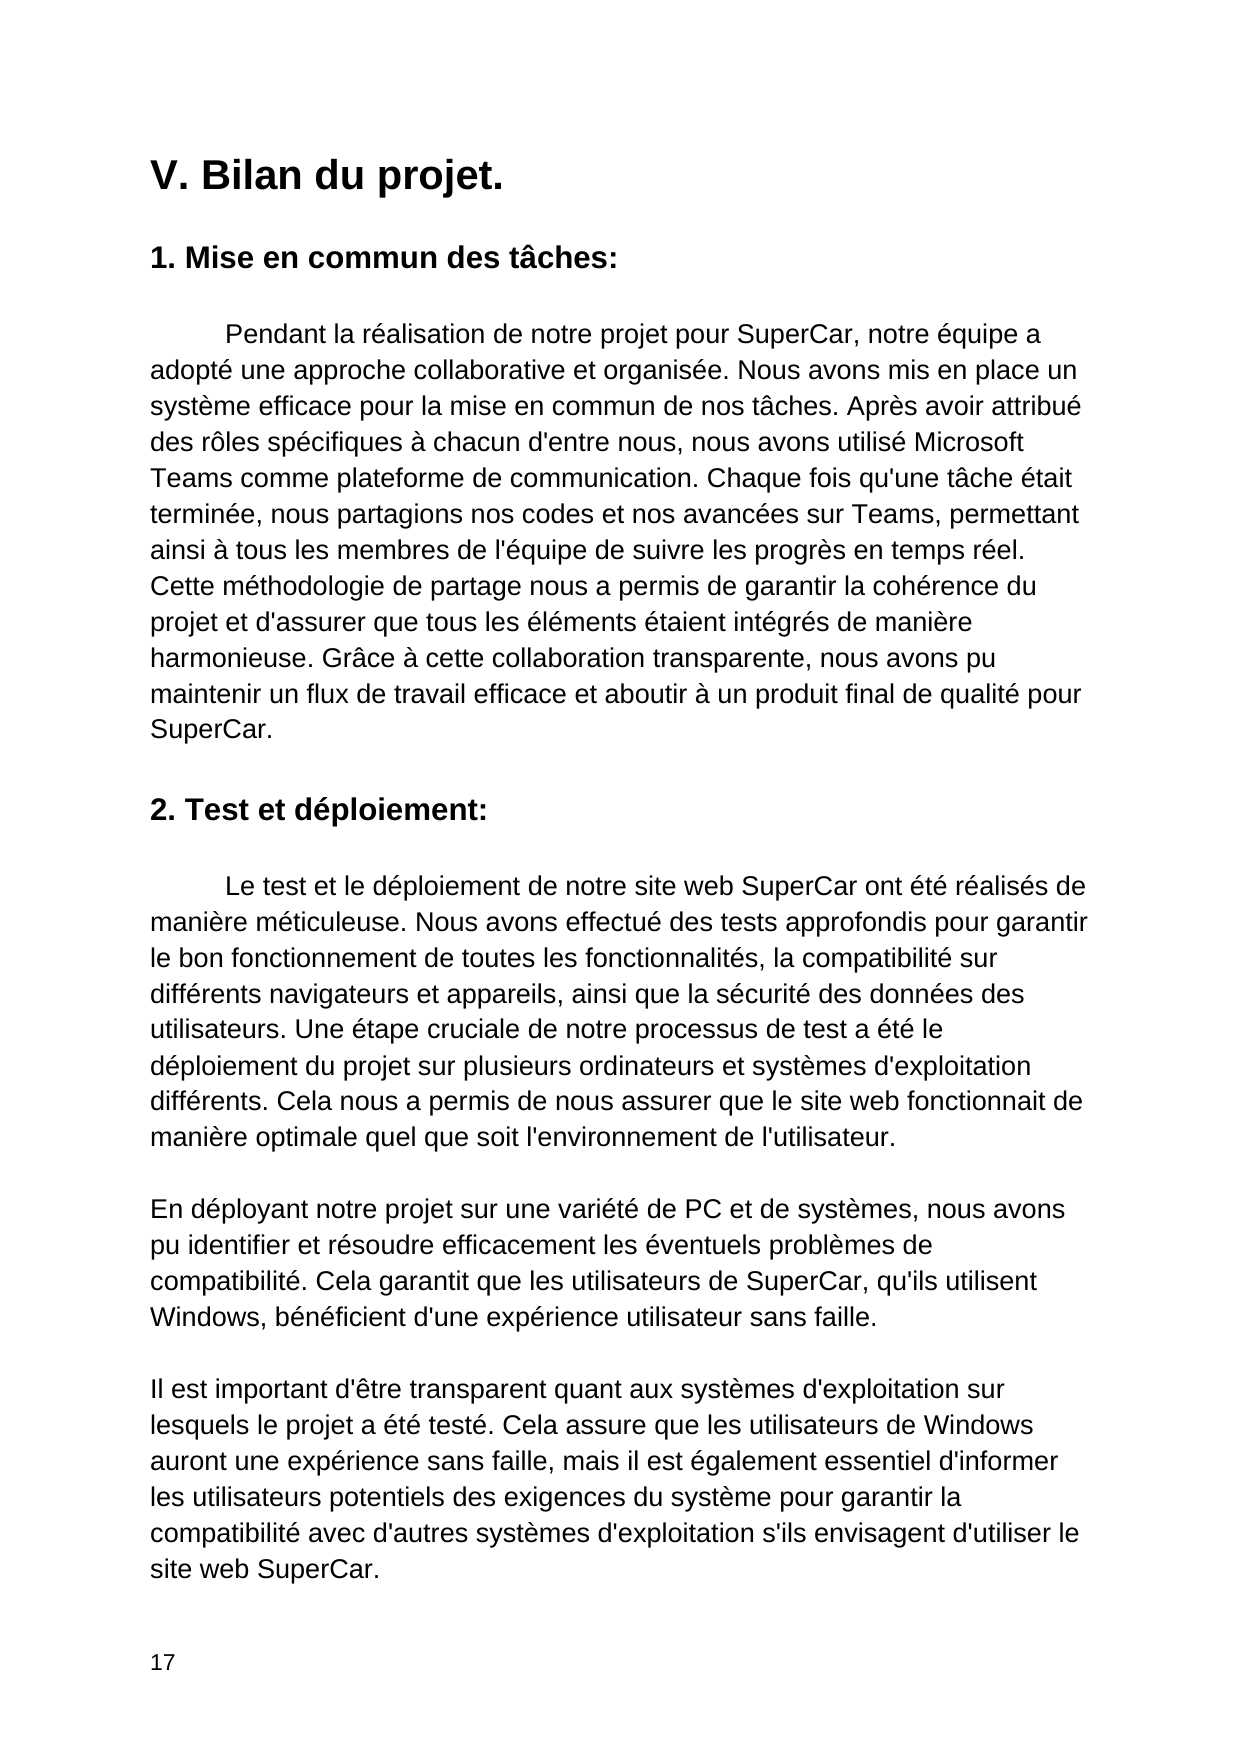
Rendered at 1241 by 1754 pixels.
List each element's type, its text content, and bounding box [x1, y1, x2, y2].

subtitle 2. Test et déploiement: [150, 791, 1090, 827]
subtitle 1. Mise en commun des tâches: [150, 239, 1090, 276]
text Il est important d'être transparent quant aux systèmes d'exploitation sur lesquels le projet a été testé. Cela assure que les utilisateurs de Windows auront une expérience sans faille, mais il est également essentiel d'informer les utilisateurs potentiels des exigences du système pour garantir la compatibilité avec d'autres systèmes d'exploitation s'ils envisagent d'utiliser le site web SuperCar. [150, 1373, 1090, 1584]
text Pendant la réalisation de notre projet pour SuperCar, notre équipe a adopté une approche collaborative et organisée. Nous avons mis en place un système efficace pour la mise en commun de nos tâches. Après avoir attribué des rôles spécifiques à chacun d'entre nous, nous avons utilisé Microsoft Teams comme plateforme de communication. Chaque fois qu'une tâche était terminée, nous partagions nos codes et nos avancées sur Teams, permettant ainsi à tous les membres de l'équipe de suivre les progrès en temps réel. Cette méthodologie de partage nous a permis de garantir la cohérence du projet et d'assurer que tous les éléments étaient intégrés de manière harmonieuse. Grâce à cette collaboration transparente, nous avons pu maintenir un flux de travail efficace et aboutir à un produit final de qualité pour SuperCar. [150, 318, 1090, 745]
text Le test et le déploiement de notre site web SuperCar ont été réalisés de manière méticuleuse. Nous avons effectué des tests approfondis pour garantir le bon fonctionnement de toutes les fonctionnalités, la compatibilité sur différents navigateurs et appareils, ainsi que la sécurité des données des utilisateurs. Une étape cruciale de notre processus de test a été le déploiement du projet sur plusieurs ordinateurs et systèmes d'exploitation différents. Cela nous a permis de nous assurer que le site web fonctionnait de manière optimale quel que soit l'environnement de l'utilisateur. [150, 870, 1090, 1153]
title V. Bilan du projet. [150, 150, 1090, 198]
text En déployant notre projet sur une variété de PC et de systèmes, nous avons pu identifier et résoudre efficacement les éventuels problèmes de compatibilité. Cela garantit que les utilisateurs de SuperCar, qu'ils utilisent Windows, bénéficient d'une expérience utilisateur sans faille. [150, 1193, 1090, 1332]
